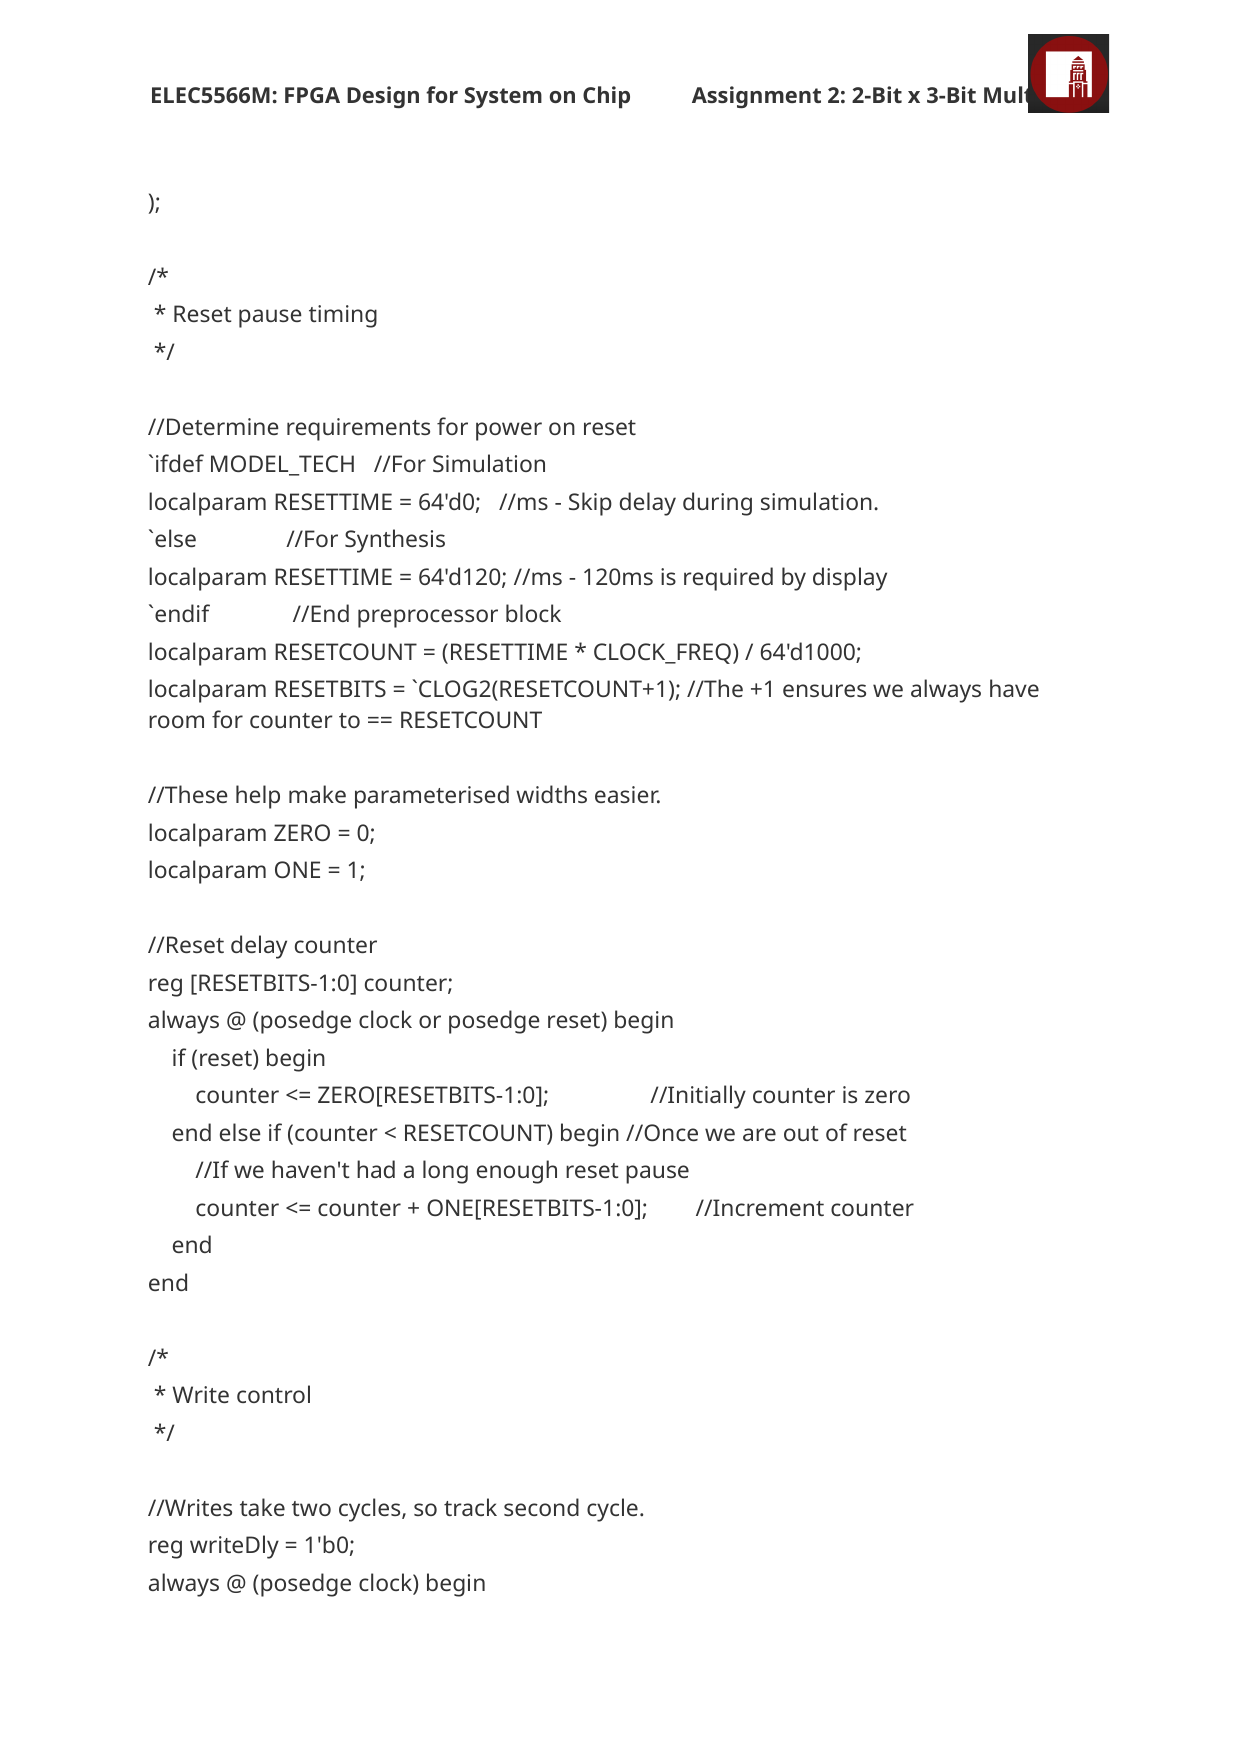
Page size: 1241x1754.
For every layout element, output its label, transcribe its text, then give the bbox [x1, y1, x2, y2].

text //Writes take two cycles, so track second cycle. [148, 1492, 1093, 1523]
text `else //For Synthesis [148, 523, 1093, 554]
text localparam RESETCOUNT = (RESETTIME * CLOCK_FREQ) / 64'd1000; [148, 636, 1093, 667]
text end [148, 1267, 1093, 1298]
picture [1027, 34, 1109, 113]
text if (reset) begin [148, 1042, 1093, 1073]
text * Write control [148, 1379, 1093, 1411]
text //Determine requirements for power on reset [148, 411, 1093, 442]
text //These help make parameterised widths easier. [148, 779, 1093, 811]
text always @ (posedge clock) begin [148, 1567, 1093, 1598]
text `ifdef MODEL_TECH //For Simulation [148, 448, 1093, 479]
text */ [148, 336, 1093, 367]
text */ [148, 1417, 1093, 1448]
text `endif //End preprocessor block [148, 598, 1093, 629]
text localparam RESETTIME = 64'd0; //ms - Skip delay during simulation. [148, 486, 1093, 517]
text end [148, 1229, 1093, 1261]
text * Reset pause timing [148, 298, 1093, 329]
text end else if (counter < RESETCOUNT) begin //Once we are out of reset [148, 1117, 1093, 1148]
text localparam ZERO = 0; [148, 817, 1093, 848]
text reg [RESETBITS-1:0] counter; [148, 967, 1093, 998]
text reg writeDly = 1'b0; [148, 1529, 1093, 1561]
text //Reset delay counter [148, 929, 1093, 961]
text localparam RESETBITS = `CLOG2(RESETCOUNT+1); //The +1 ensures we always have room for counter to == RESETCOUNT [148, 673, 1093, 736]
text ); [148, 186, 1093, 217]
text counter <= counter + ONE[RESETBITS-1:0]; //Increment counter [148, 1192, 1093, 1223]
text always @ (posedge clock or posedge reset) begin [148, 1004, 1093, 1036]
text //If we haven't had a long enough reset pause [148, 1154, 1093, 1186]
text /* [148, 261, 1093, 292]
text localparam ONE = 1; [148, 854, 1093, 886]
text /* [148, 1342, 1093, 1373]
text counter <= ZERO[RESETBITS-1:0]; //Initially counter is zero [148, 1079, 1093, 1111]
text localparam RESETTIME = 64'd120; //ms - 120ms is required by display [148, 561, 1093, 592]
